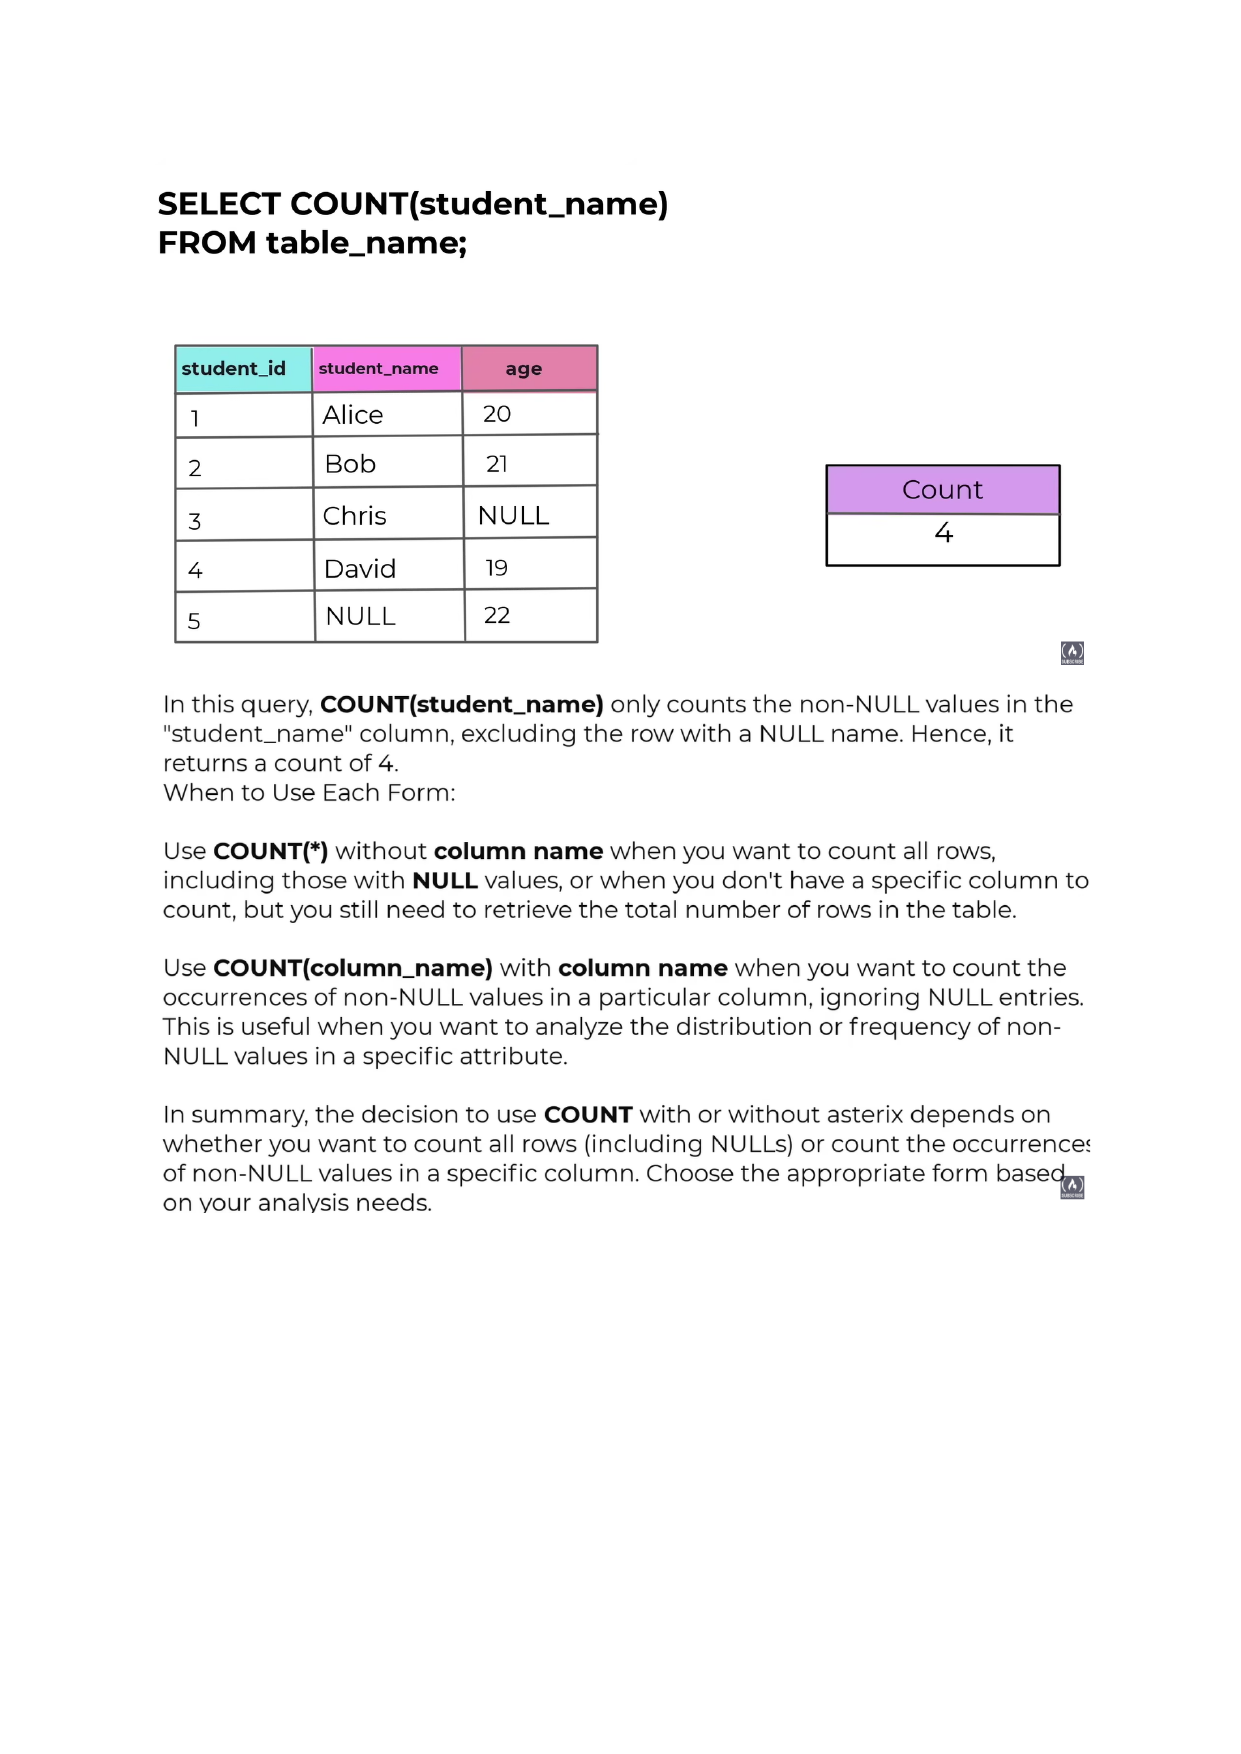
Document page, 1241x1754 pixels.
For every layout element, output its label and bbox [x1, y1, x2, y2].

picture [150, 150, 1091, 679]
picture [150, 684, 1091, 1213]
